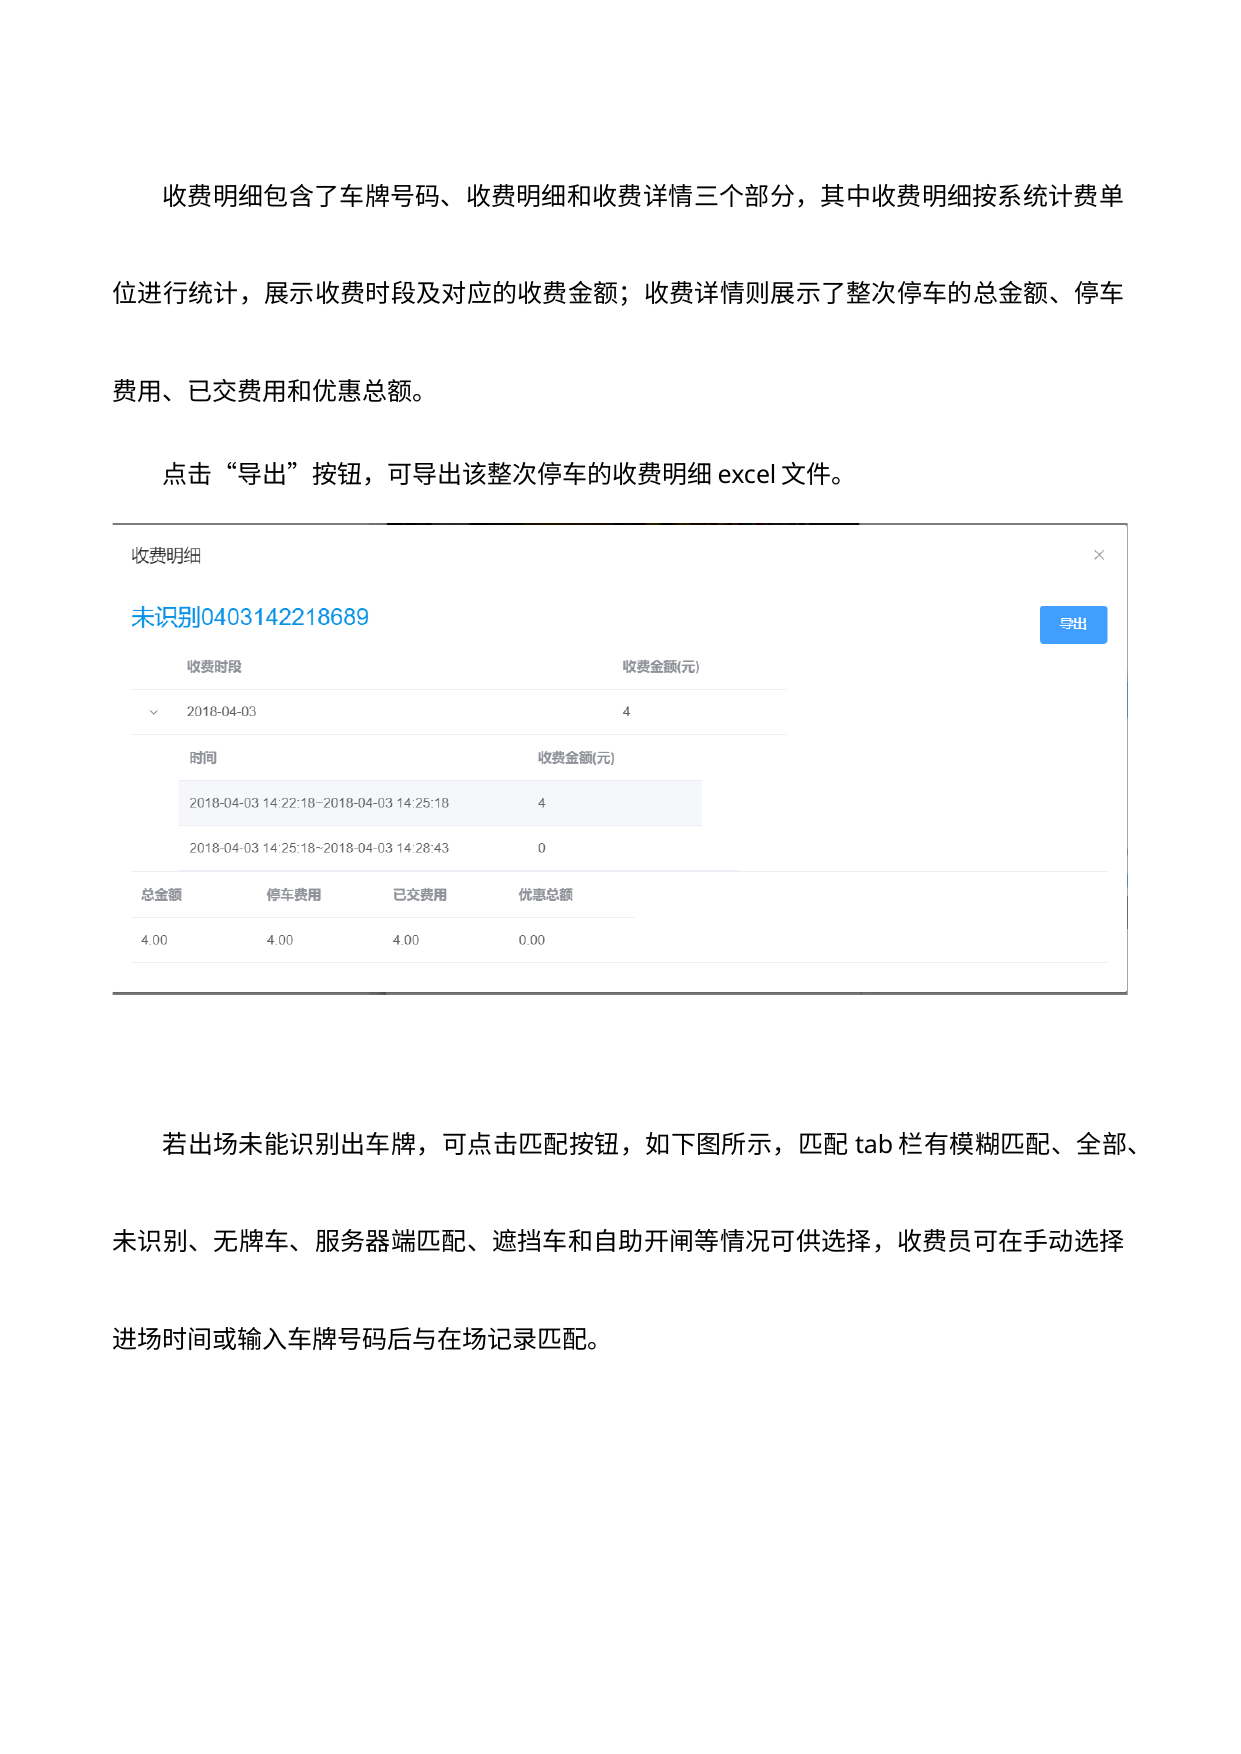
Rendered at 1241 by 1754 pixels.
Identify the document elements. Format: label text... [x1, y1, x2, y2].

text 点击“导出”按钮，可导出该整次停车的收费明细excel文件。 [112, 440, 1128, 505]
text 若出场未能识别出车牌，可点击匹配按钮，如下图所示，匹配tab栏有模糊匹配、全部、未识别、无牌车、服务器端匹配、遮挡车和自助开闸等情况可供选择，收费员可在手动选择进场时间或输入车牌号码后与在场记录匹配。 [112, 1110, 1128, 1370]
text 收费明细包含了车牌号码、收费明细和收费详情三个部分，其中收费明细按系统计费单位进行统计，展示收费时段及对应的收费金额；收费详情则展示了整次停车的总金额、停车费用、已交费用和优惠总额。 [112, 162, 1128, 422]
picture [112, 523, 1128, 995]
